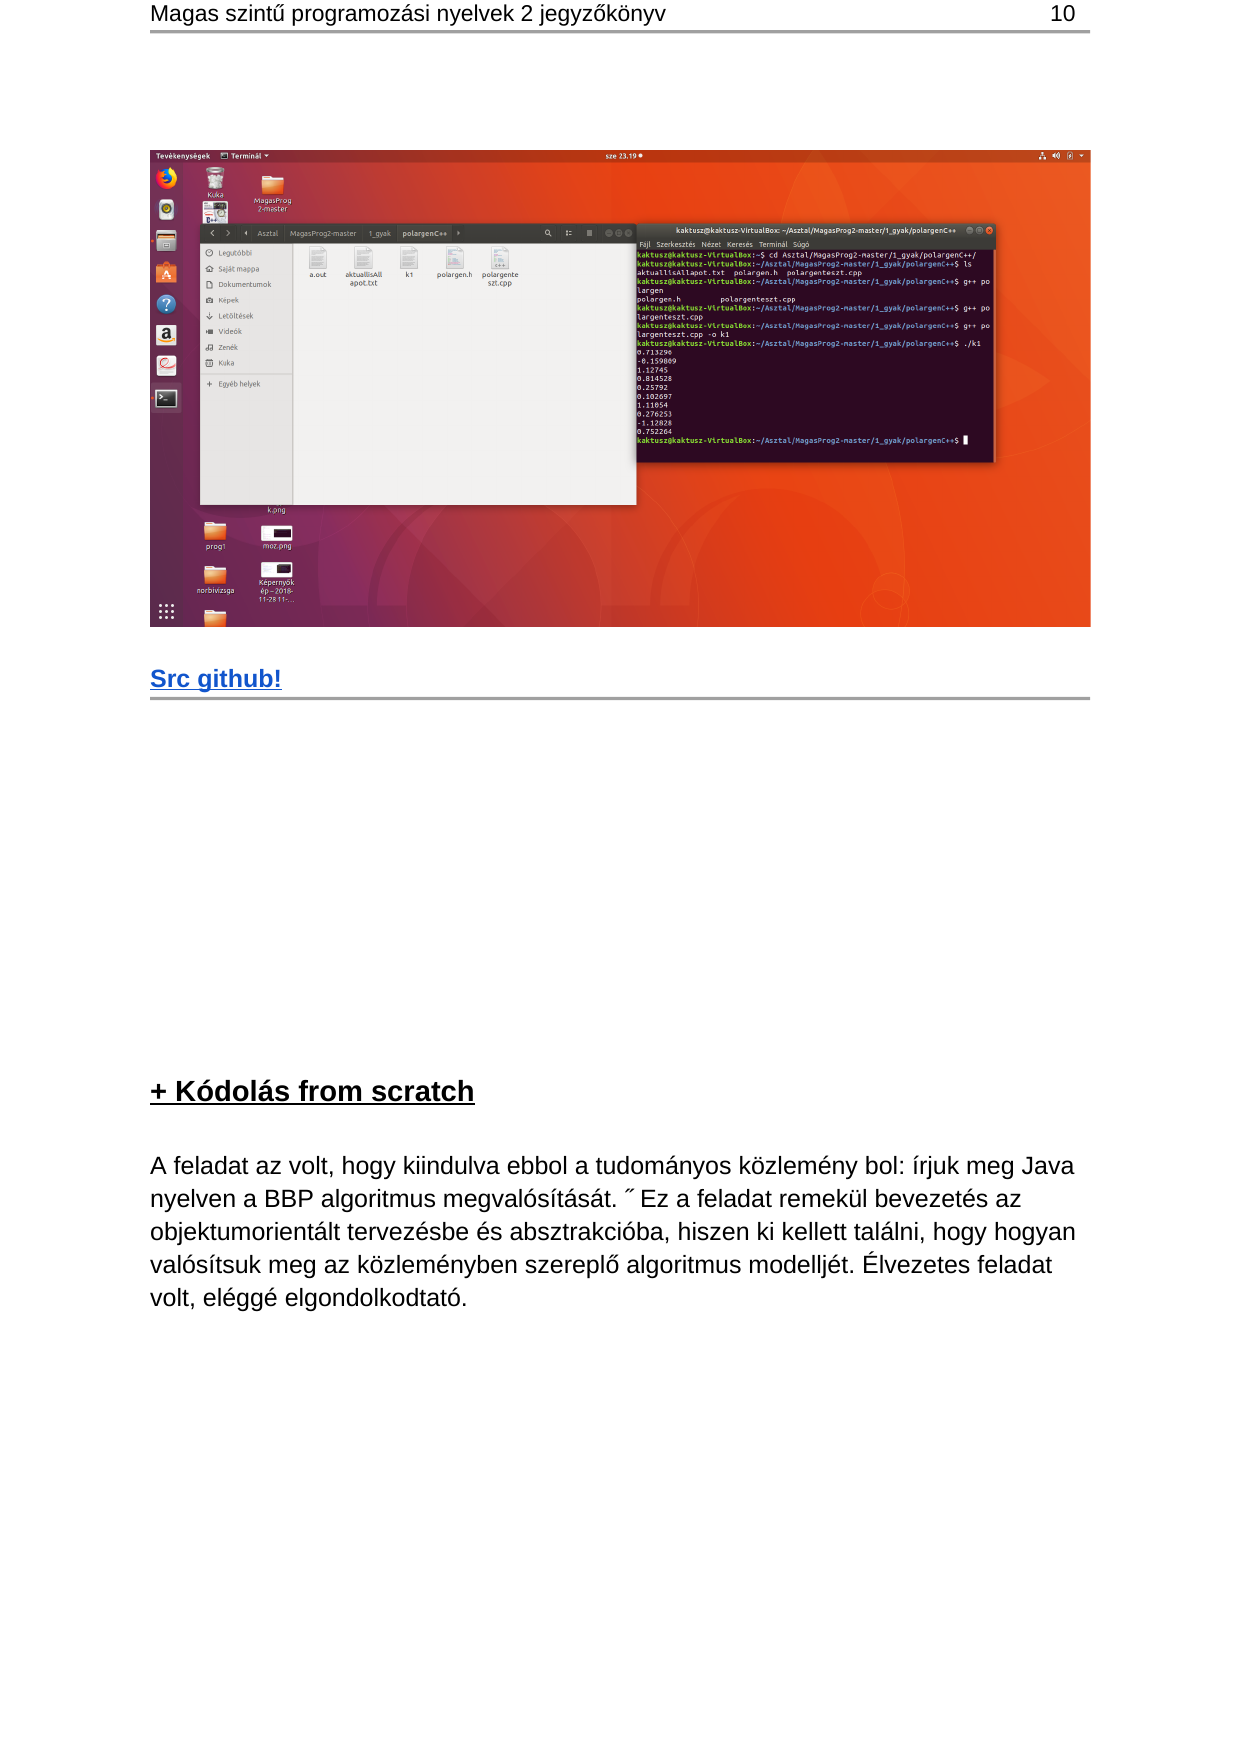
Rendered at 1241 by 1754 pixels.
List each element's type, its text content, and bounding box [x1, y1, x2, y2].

text + Kódolás from scratch [150, 1074, 1090, 1108]
picture [150, 150, 1091, 627]
text A feladat az volt, hogy kiindulva ebbol a tudományos közlemény bol: írjuk meg Java nyelven a BBP algoritmus megvalósítását. ˝ Ez a feladat remekül bevezetés az objektumorientált tervezésbe és absztrakcióba, hiszen ki kellett találni, hogy hogyan valósítsuk meg az közleményben szereplő algoritmus modelljét. Élvezetes feladat volt, eléggé elgondolkodtató. [150, 1151, 1090, 1312]
text Src github! [150, 664, 1090, 693]
